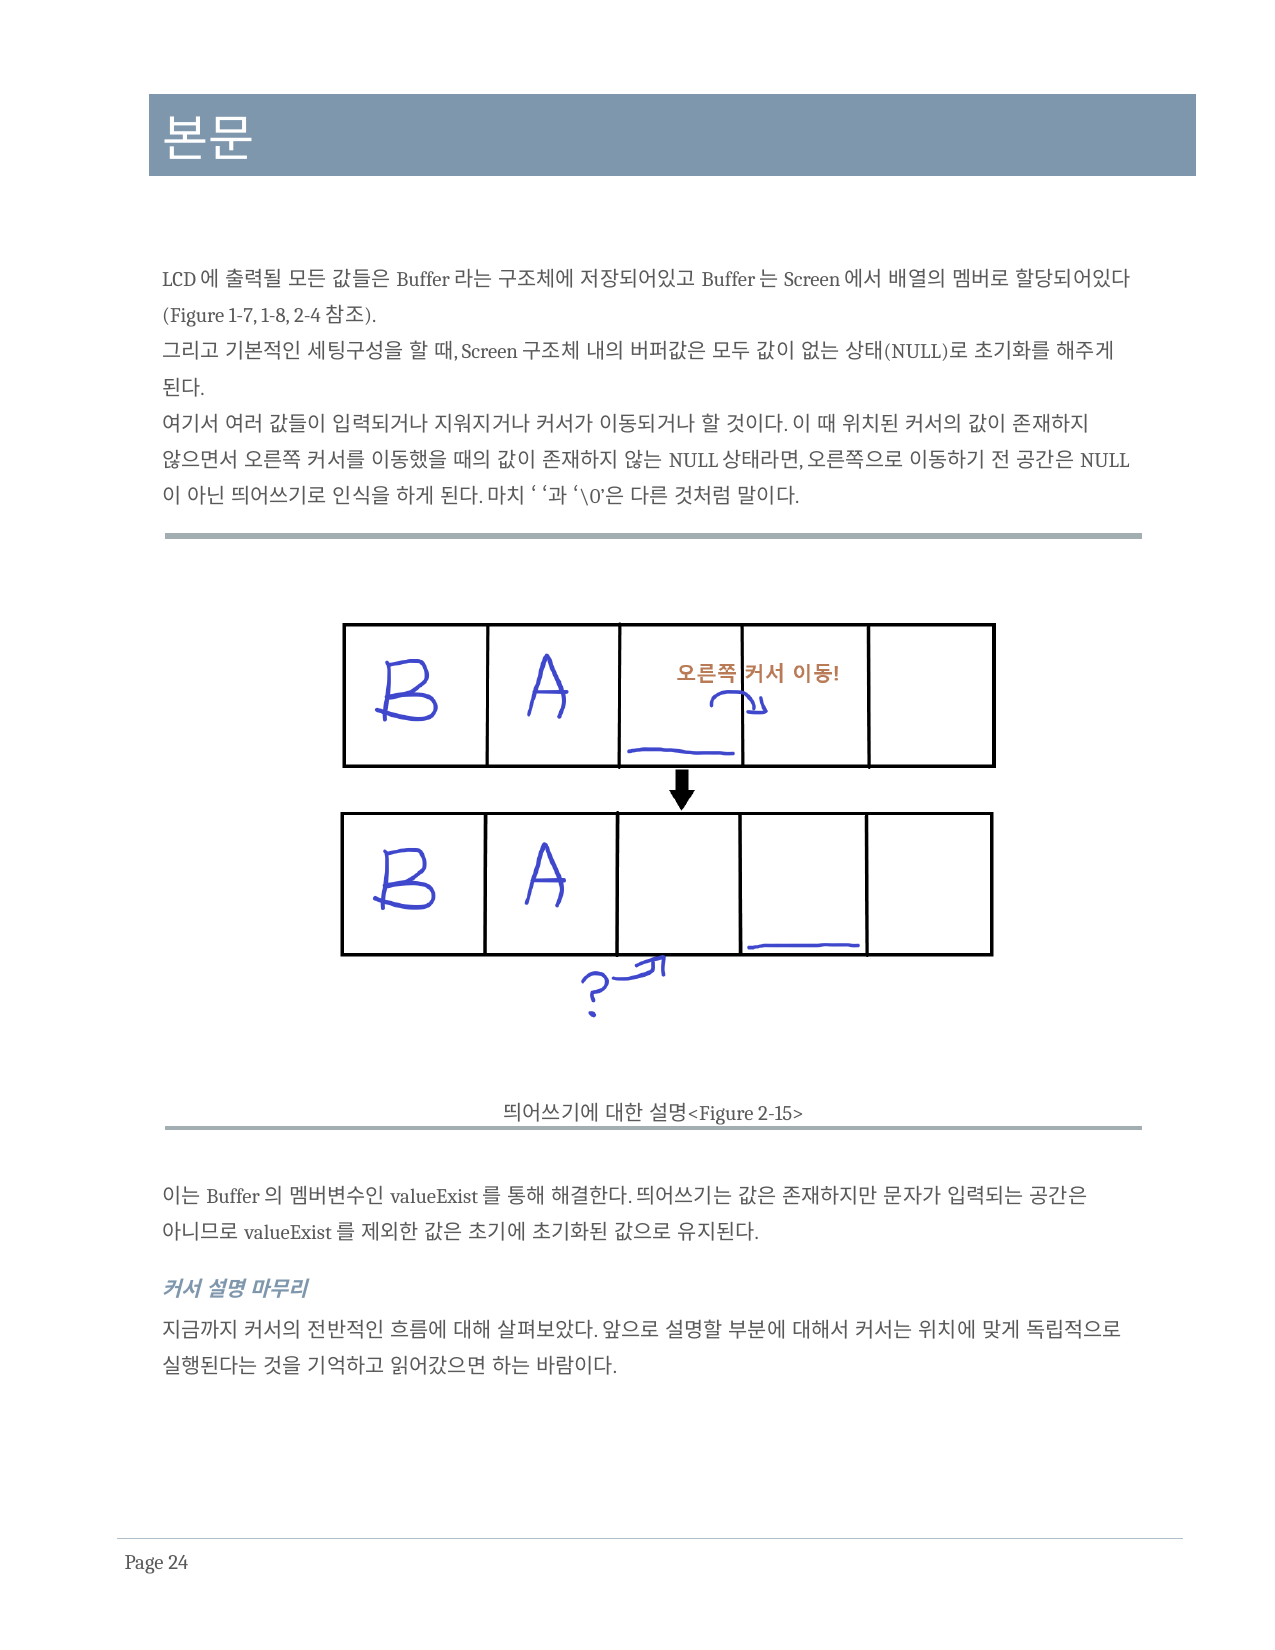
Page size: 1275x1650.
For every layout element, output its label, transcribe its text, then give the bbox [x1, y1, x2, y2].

text LCD에 출력될 모든 값들은 Buffer라는 구조체에 저장되어있고 Buffer는 Screen에서 배열의 멤버로 할당되어있다(Figure 1-7, 1-8, 2-4 참조). 그리고 기본적인 세팅구성을 할 때, Screen 구조체 내의 버퍼값은 모두 값이 없는 상태(NULL)로 초기화를 해주게 된다. 여기서 여러 값들이 입력되거나 지워지거나 커서가 이동되거나 할 것이다. 이 때 위치된 커서의 값이 존재하지 않으면서 오른쪽 커서를 이동했을 때의 값이 존재하지 않는 NULL상태라면, 오른쪽으로 이동하기 전 공간은 NULL이 아닌 띄어쓰기로 인식을 하게 된다. 마치 ‘ ‘과 ‘\0’은 다른 것처럼 말이다. [162, 262, 1145, 510]
picture [174, 595, 1144, 1061]
text 지금까지 커서의 전반적인 흐름에 대해 살펴보았다. 앞으로 설명할 부분에 대해서 커서는 위치에 맞게 독립적으로 실행된다는 것을 기억하고 읽어갔으면 하는 바람이다. [162, 1313, 1145, 1379]
subtitle 커서 설명 마무리 [162, 1272, 1145, 1303]
text 이는 Buffer의 멤버변수인 valueExist를 통해 해결한다. 띄어쓰기는 값은 존재하지만 문자가 입력되는 공간은 아니므로 valueExist를 제외한 값은 초기에 초기화된 값으로 유지된다. [162, 1179, 1145, 1246]
table_header [165, 539, 1142, 1089]
table_cell 띄어쓰기에 대한 설명<Figure 2-15> [165, 1092, 1142, 1126]
